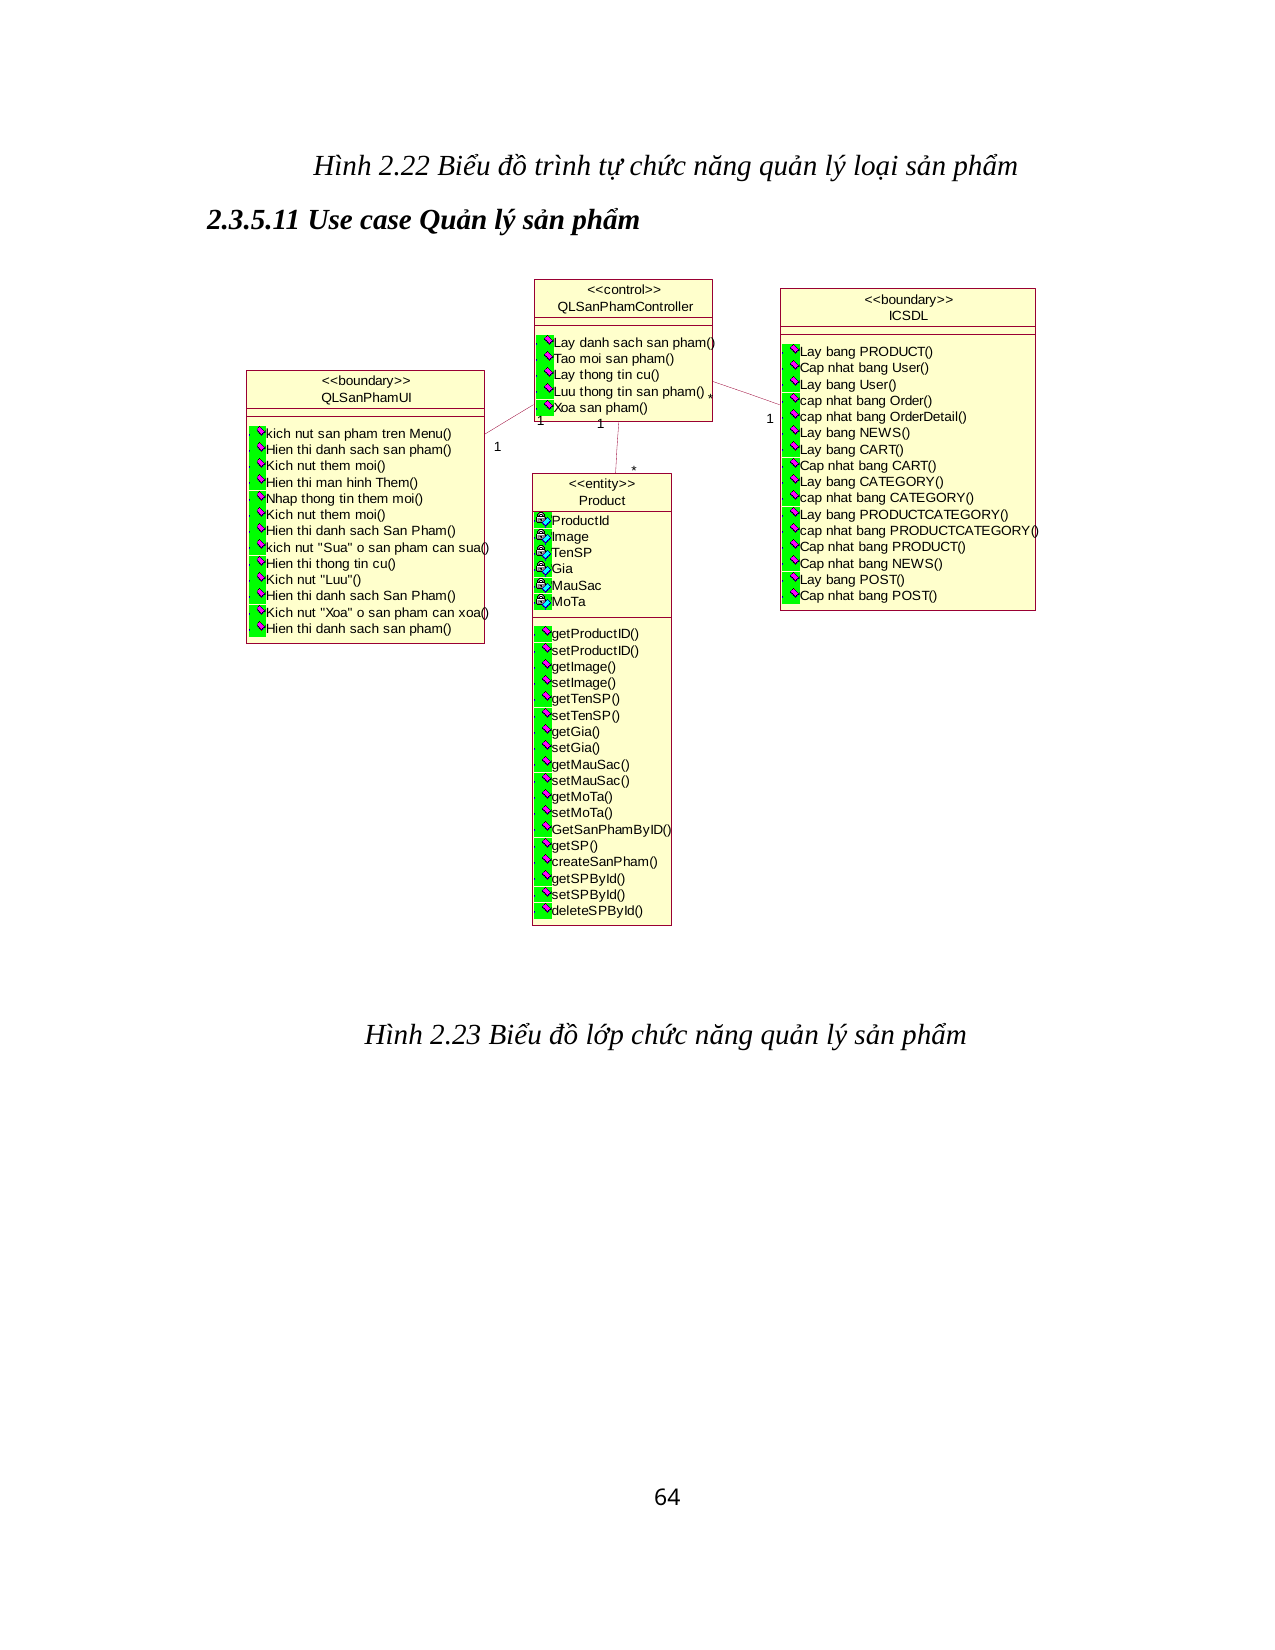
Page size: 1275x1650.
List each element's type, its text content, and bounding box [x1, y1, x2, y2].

subtitle 2.3.5.11 Use case Quản lý sản phẩm [207, 202, 1127, 236]
text Hình 2.22 Biểu đồ trình tự chức năng quản lý loại sản phẩm [207, 148, 1127, 181]
text Hình 2.23 Biểu đồ lớp chức năng quản lý sản phẩm [207, 1017, 1127, 1051]
